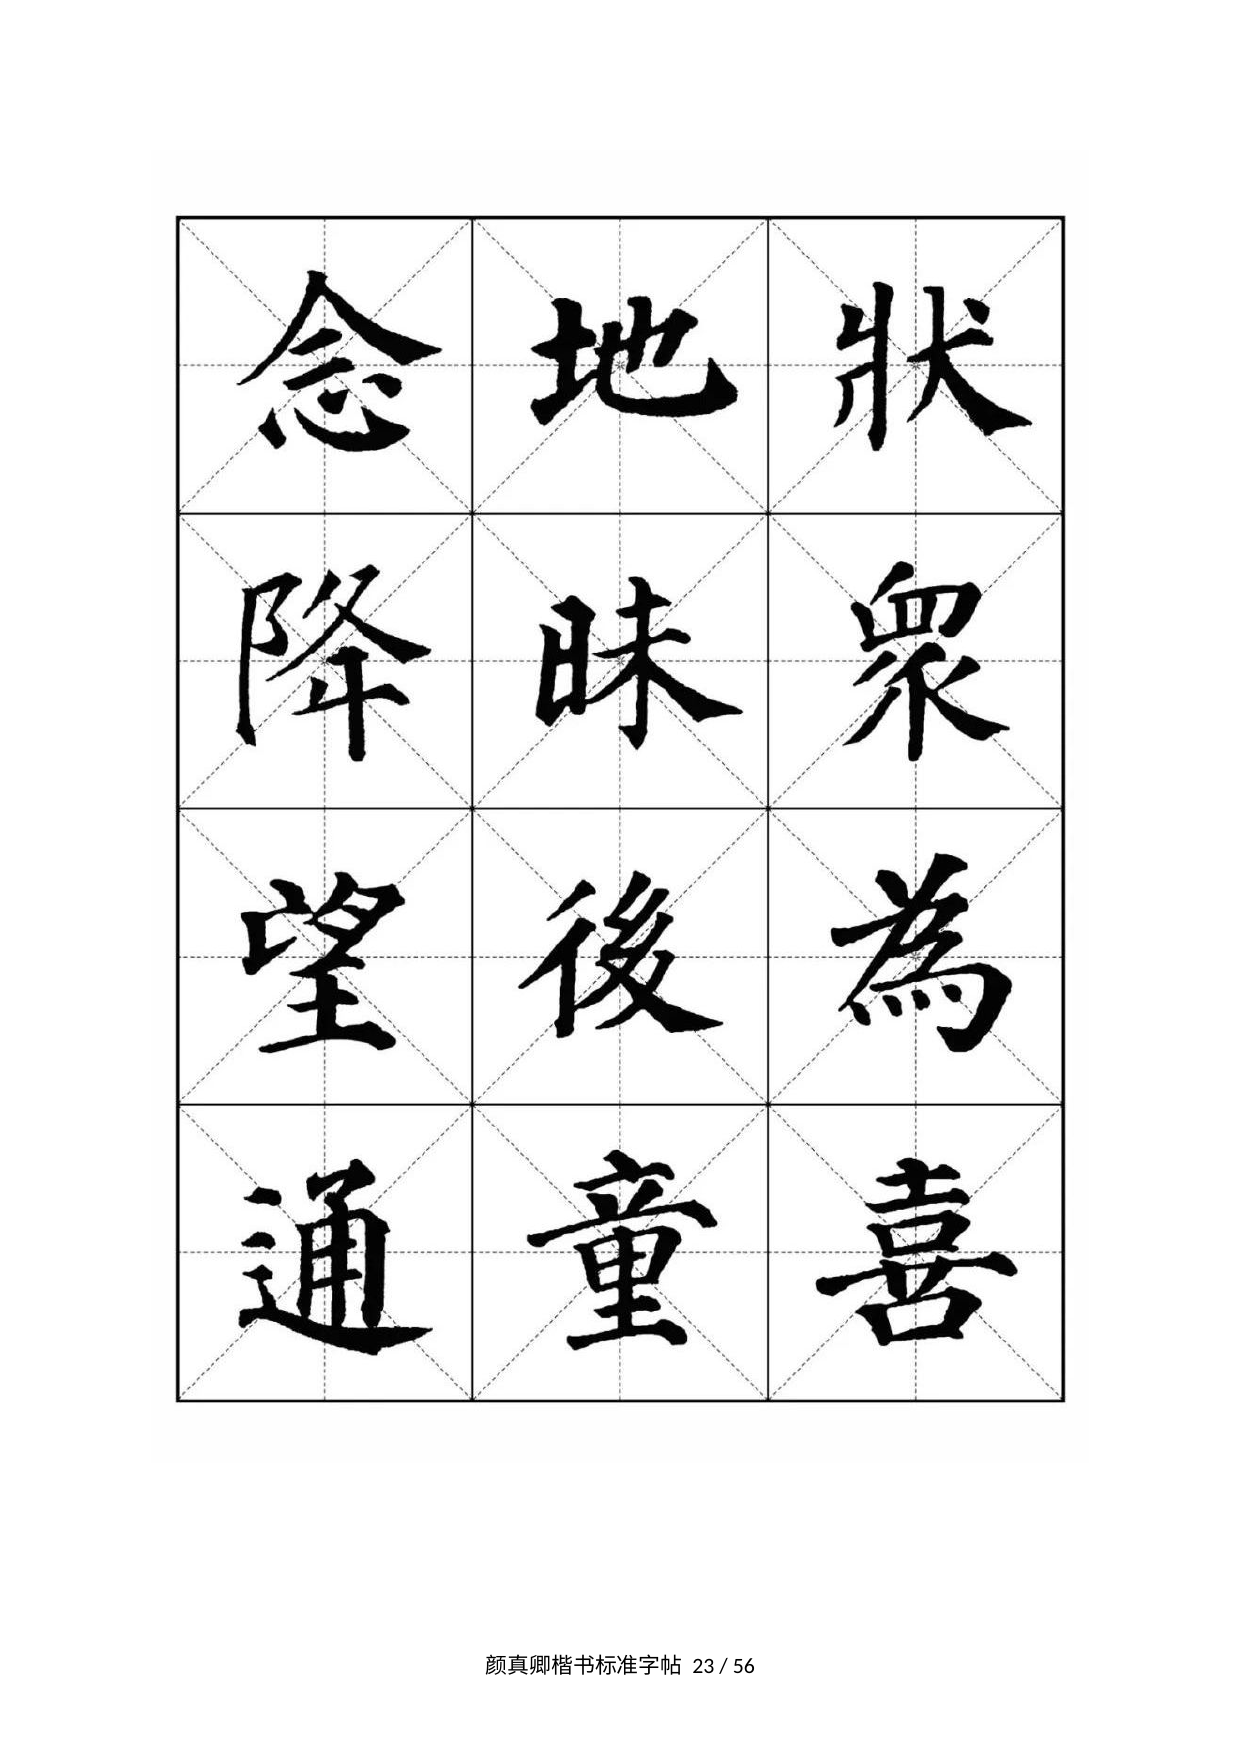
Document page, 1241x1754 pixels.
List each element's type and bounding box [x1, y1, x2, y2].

picture [151, 150, 1089, 1463]
